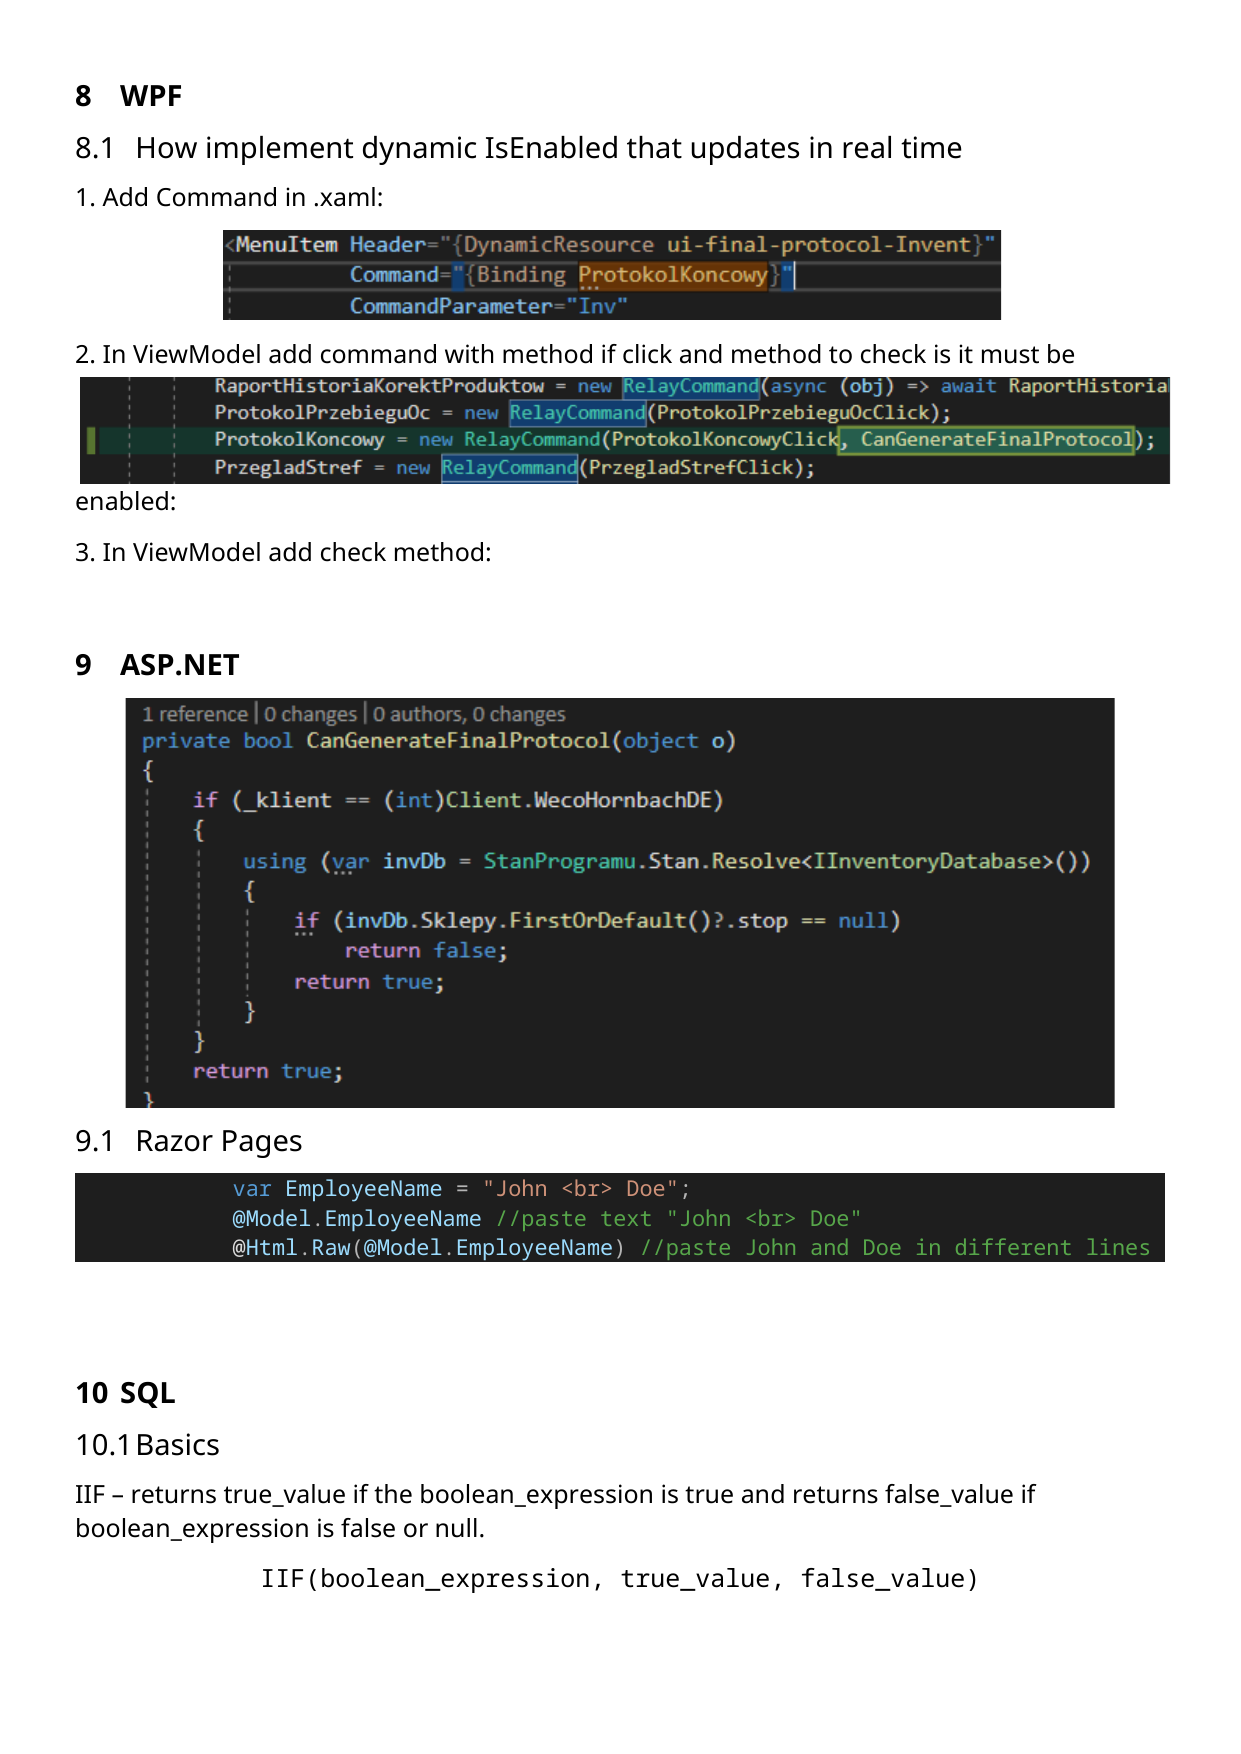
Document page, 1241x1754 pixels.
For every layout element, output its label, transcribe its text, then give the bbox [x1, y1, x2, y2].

text IIF – returns true_value if the boolean_expression is true and returns false_value if boolean_expression is false or null. [75, 1476, 1165, 1544]
subtitle How implement dynamic IsEnabled that updates in real time [75, 127, 1165, 167]
text IIF(boolean_expression, true_value, false_value) [75, 1561, 1165, 1595]
picture [125, 698, 1115, 1108]
subtitle WPF [75, 75, 1165, 115]
picture [223, 230, 1002, 320]
text 1. Add Command in .xaml: [75, 179, 1165, 213]
subtitle SQL [75, 1372, 1165, 1412]
subtitle Basics [75, 1424, 1165, 1464]
picture [80, 377, 1171, 484]
text @Html.Raw(@Model.EmployeeName) //paste John and Doe in different lines [75, 1232, 1165, 1262]
text @Model.EmployeeName //paste text "John <br> Doe" [75, 1202, 1165, 1232]
text 3. In ViewModel add check method: [75, 534, 1165, 568]
text var EmployeeName = "John <br> Doe"; [75, 1173, 1165, 1202]
subtitle ASP.NET [75, 644, 1165, 684]
